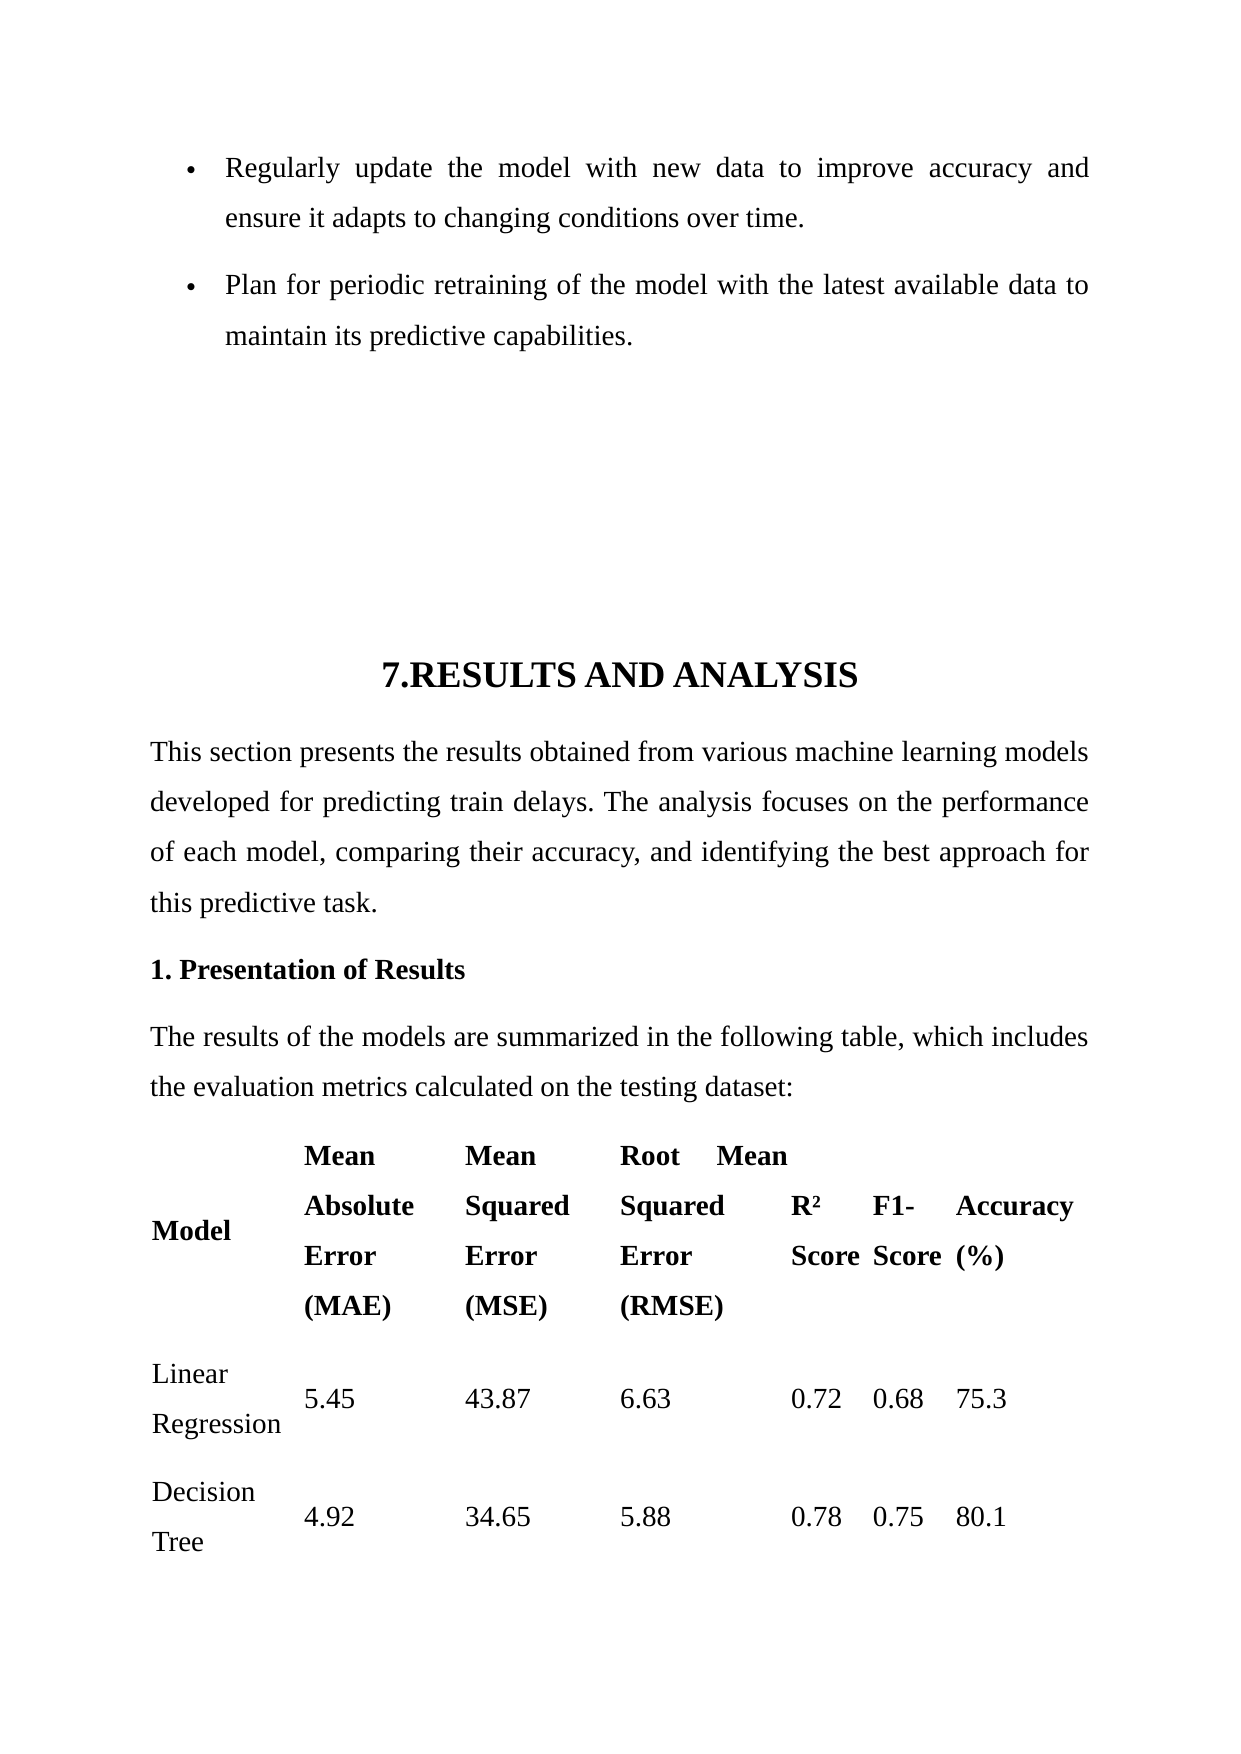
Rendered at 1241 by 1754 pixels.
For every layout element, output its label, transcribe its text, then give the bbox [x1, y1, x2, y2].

table_cell 80.1 [954, 1473, 1090, 1590]
table_cell 0.68 [871, 1355, 954, 1472]
table_cell 0.75 [871, 1473, 954, 1590]
table_cell Decision Tree [150, 1473, 302, 1590]
text This section presents the results obtained from various machine learning models developed for predicting train delays. The analysis focuses on the performance of each model, comparing their accuracy, and identifying the best approach for this predictive task. [150, 734, 1090, 918]
list Plan for periodic retraining of the model with the latest available data to maintain its predictive capabilities. [187, 267, 1090, 351]
table_cell 43.87 [463, 1355, 618, 1472]
table_cell 34.65 [463, 1473, 618, 1590]
table_header Mean Absolute Error (MAE) [302, 1136, 463, 1354]
text The results of the models are summarized in the following table, which includes the evaluation metrics calculated on the testing dataset: [150, 1019, 1090, 1103]
table_header F1-Score [871, 1136, 954, 1354]
table_header Accuracy (%) [954, 1136, 1090, 1354]
table_header Root Mean Squared Error (RMSE) [618, 1136, 789, 1354]
table_cell 6.63 [618, 1355, 789, 1472]
table_cell 0.72 [789, 1355, 871, 1472]
text 7.RESULTS AND ANALYSIS [150, 652, 1090, 696]
table_cell 4.92 [302, 1473, 463, 1590]
table_cell Linear Regression [150, 1355, 302, 1472]
table_header Model [150, 1136, 302, 1354]
table_header R² Score [789, 1136, 871, 1354]
table_cell 5.88 [618, 1473, 789, 1590]
text 1. Presentation of Results [150, 952, 1090, 985]
table_cell 75.3 [954, 1355, 1090, 1472]
table_cell 0.78 [789, 1473, 871, 1590]
table_header Mean Squared Error (MSE) [463, 1136, 618, 1354]
table_cell 5.45 [302, 1355, 463, 1472]
list Regularly update the model with new data to improve accuracy and ensure it adapts to changing conditions over time. [187, 150, 1090, 234]
